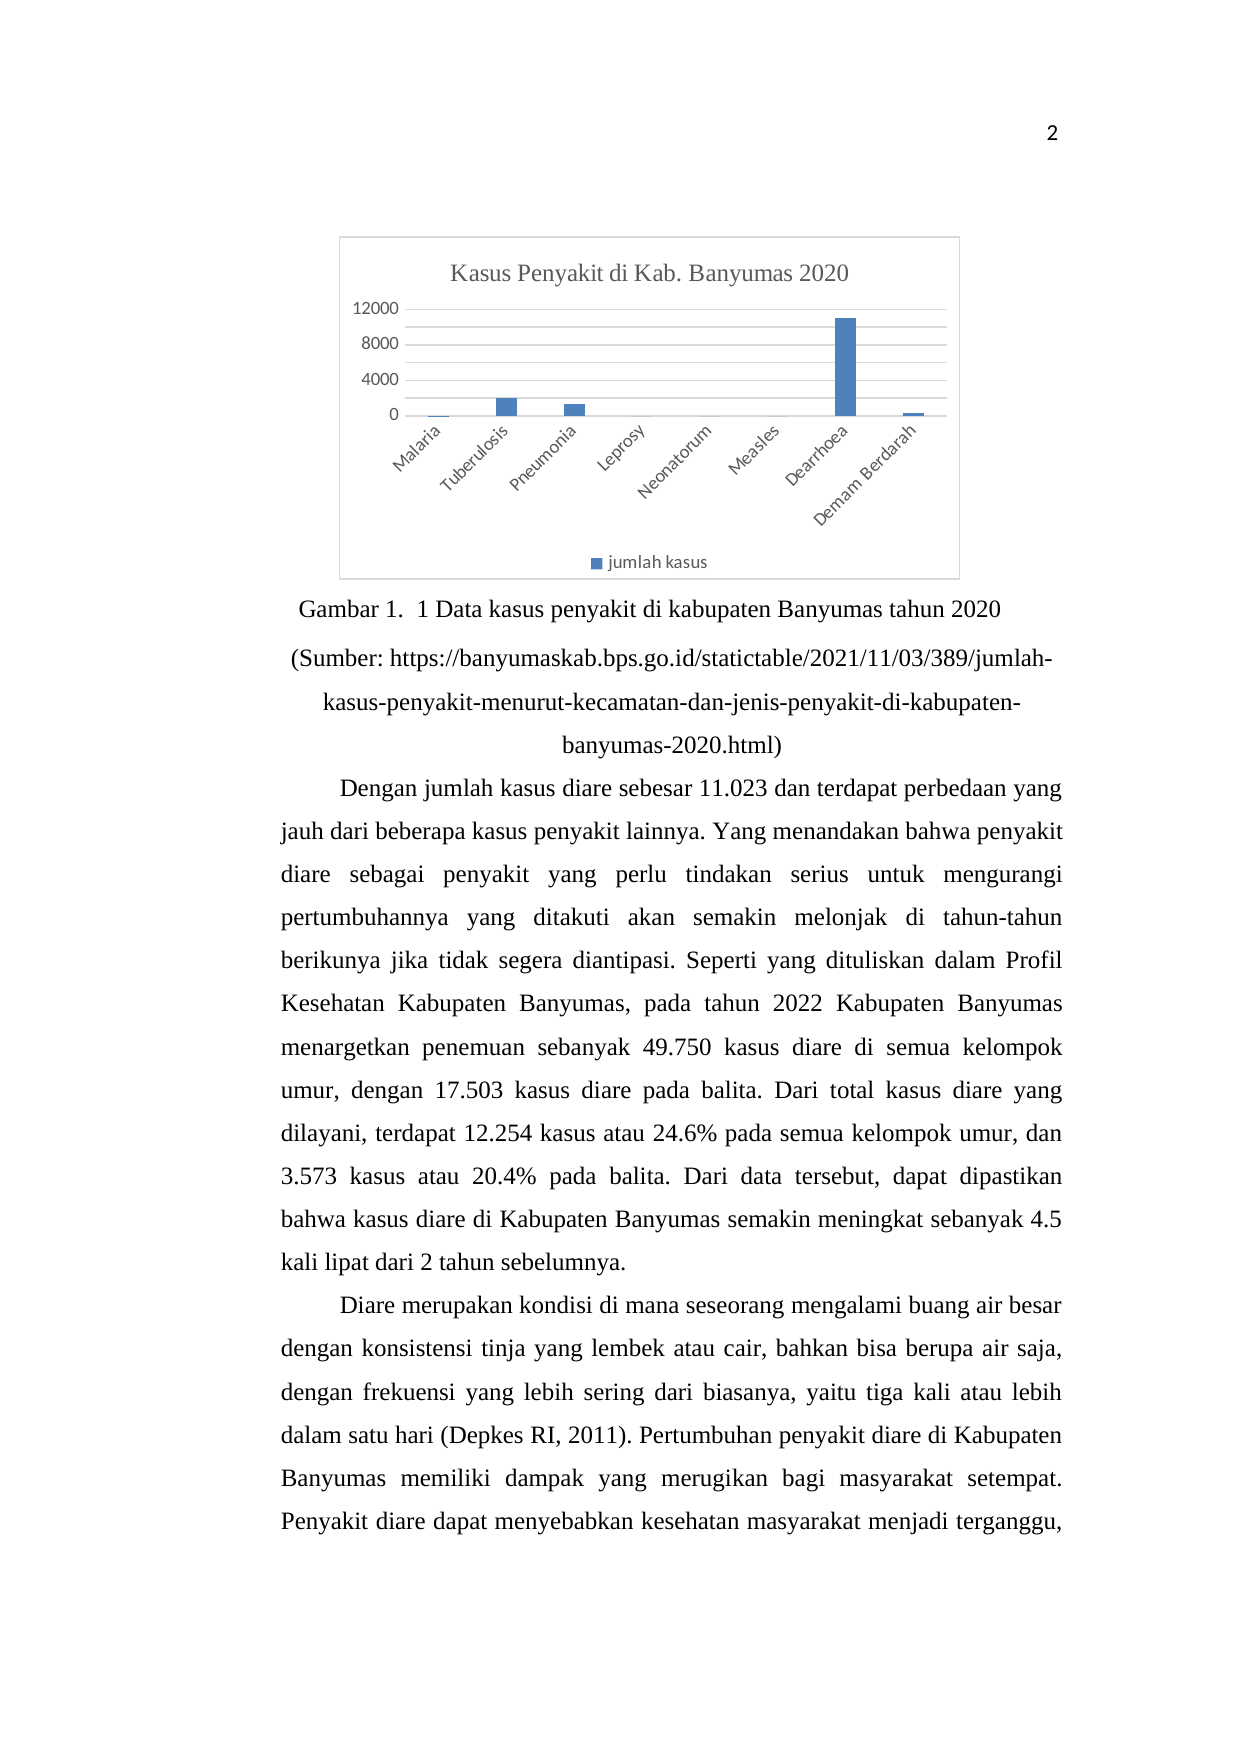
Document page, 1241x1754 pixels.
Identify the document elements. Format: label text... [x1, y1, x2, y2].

text (Sumber: https://banyumaskab.bps.go.id/statictable/2021/11/03/389/jumlah-kasus-penyakit-menurut-kecamatan-dan-jenis-penyakit-di-kabupaten-banyumas-2020.html) [281, 643, 1063, 758]
text Dengan jumlah kasus diare sebesar 11.023 dan terdapat perbedaan yang jauh dari beberapa kasus penyakit lainnya. Yang menandakan bahwa penyakit diare sebagai penyakit yang perlu tindakan serius untuk mengurangi pertumbuhannya yang ditakuti akan semakin melonjak di tahun-tahun berikunya jika tidak segera diantipasi. Seperti yang dituliskan dalam Profil Kesehatan Kabupaten Banyumas, pada tahun 2022 Kabupaten Banyumas menargetkan penemuan sebanyak 49.750 kasus diare di semua kelompok umur, dengan 17.503 kasus diare pada balita. Dari total kasus diare yang dilayani, terdapat 12.254 kasus atau 24.6% pada semua kelompok umur, dan 3.573 kasus atau 20.4% pada balita. Dari data tersebut, dapat dipastikan bahwa kasus diare di Kabupaten Banyumas semakin meningkat sebanyak 4.5 kali lipat dari 2 tahun sebelumnya. [281, 773, 1063, 1276]
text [281, 1290, 1063, 1535]
text Gambar 1. 1 Data kasus penyakit di kabupaten Banyumas tahun 2020 [236, 594, 1063, 623]
